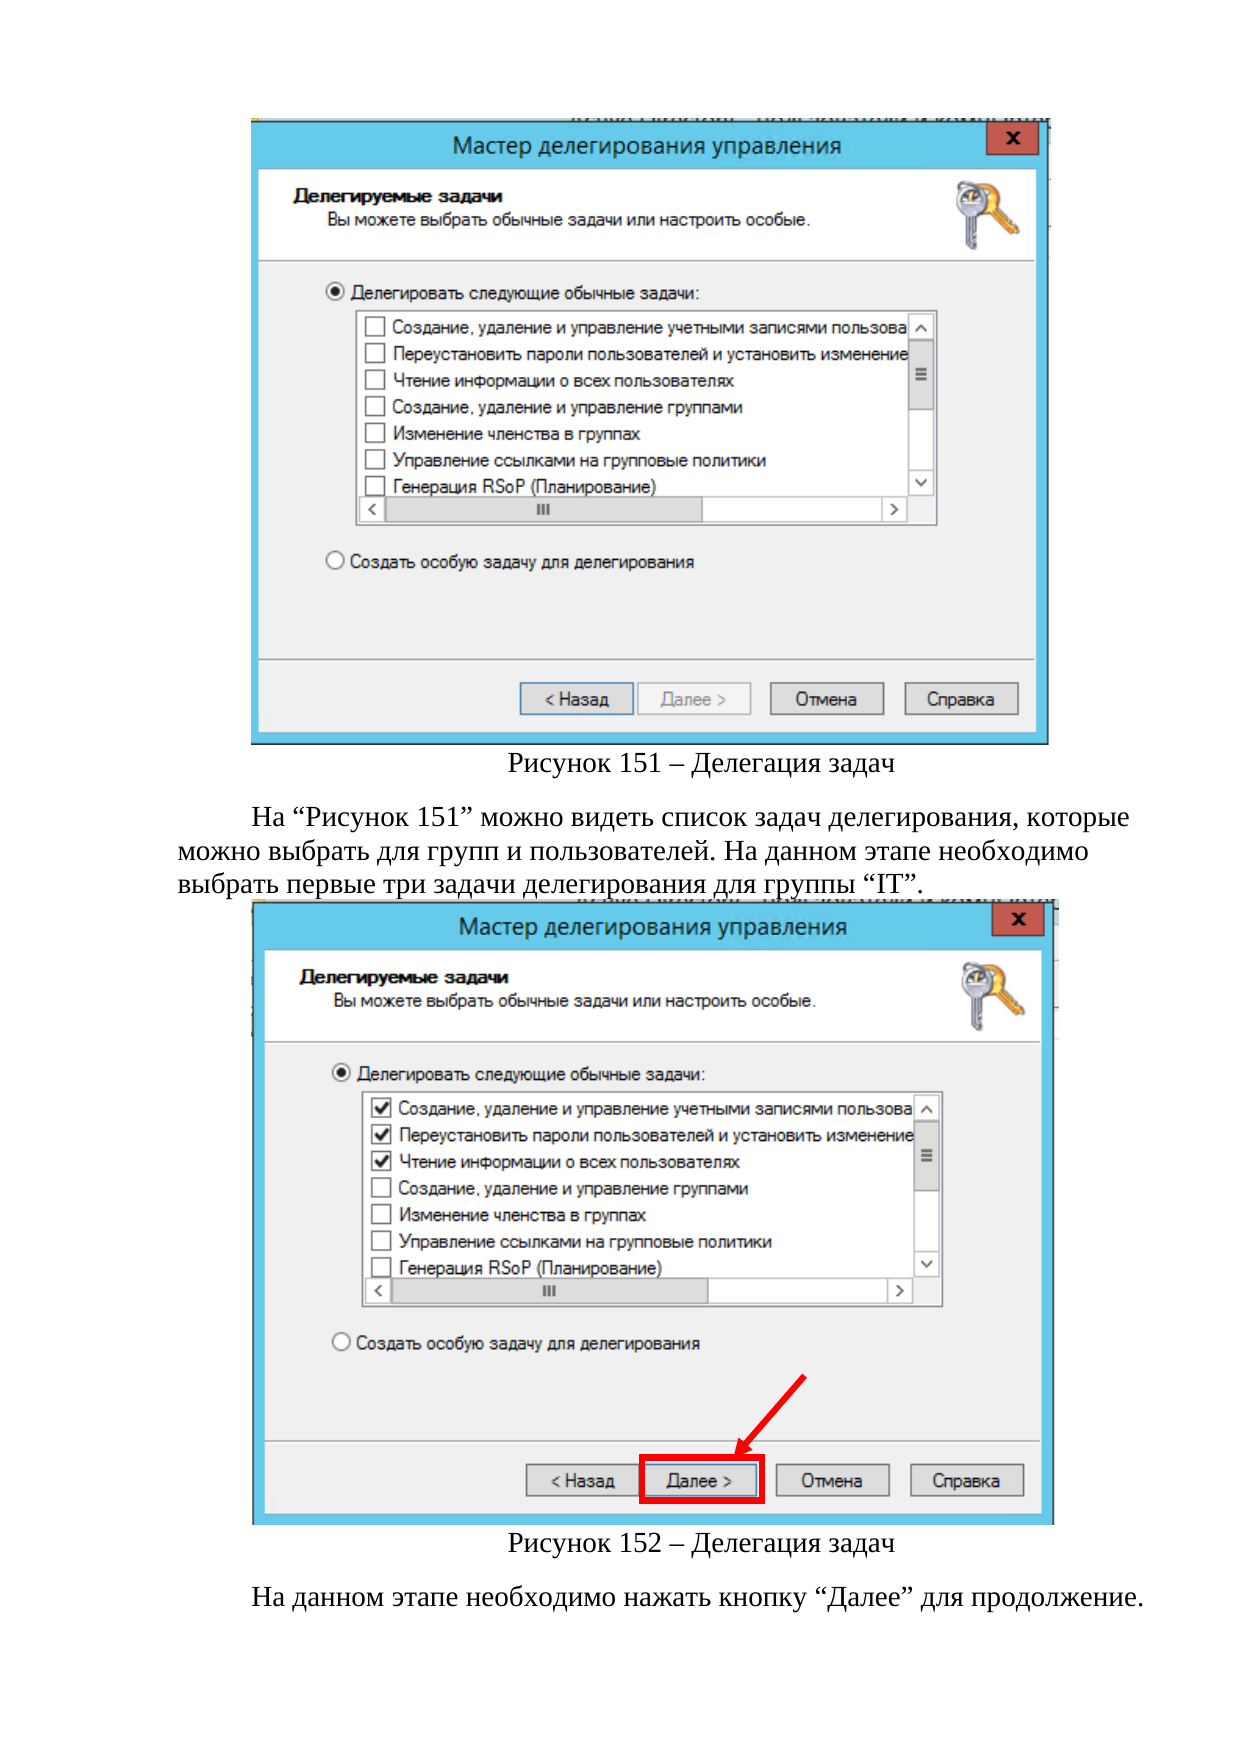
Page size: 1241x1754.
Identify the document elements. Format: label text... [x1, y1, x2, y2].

text На “Рисунок 151” можно видеть список задач делегирования, которые можно выбрать для групп и пользователей. На данном этапе необходимо выбрать первые три задачи делегирования для группы “IT”. [177, 799, 1152, 900]
picture [251, 899, 1059, 1525]
picture [251, 118, 1052, 745]
text На данном этапе необходимо нажать кнопку “Далее” для продолжение. [177, 1579, 1152, 1613]
